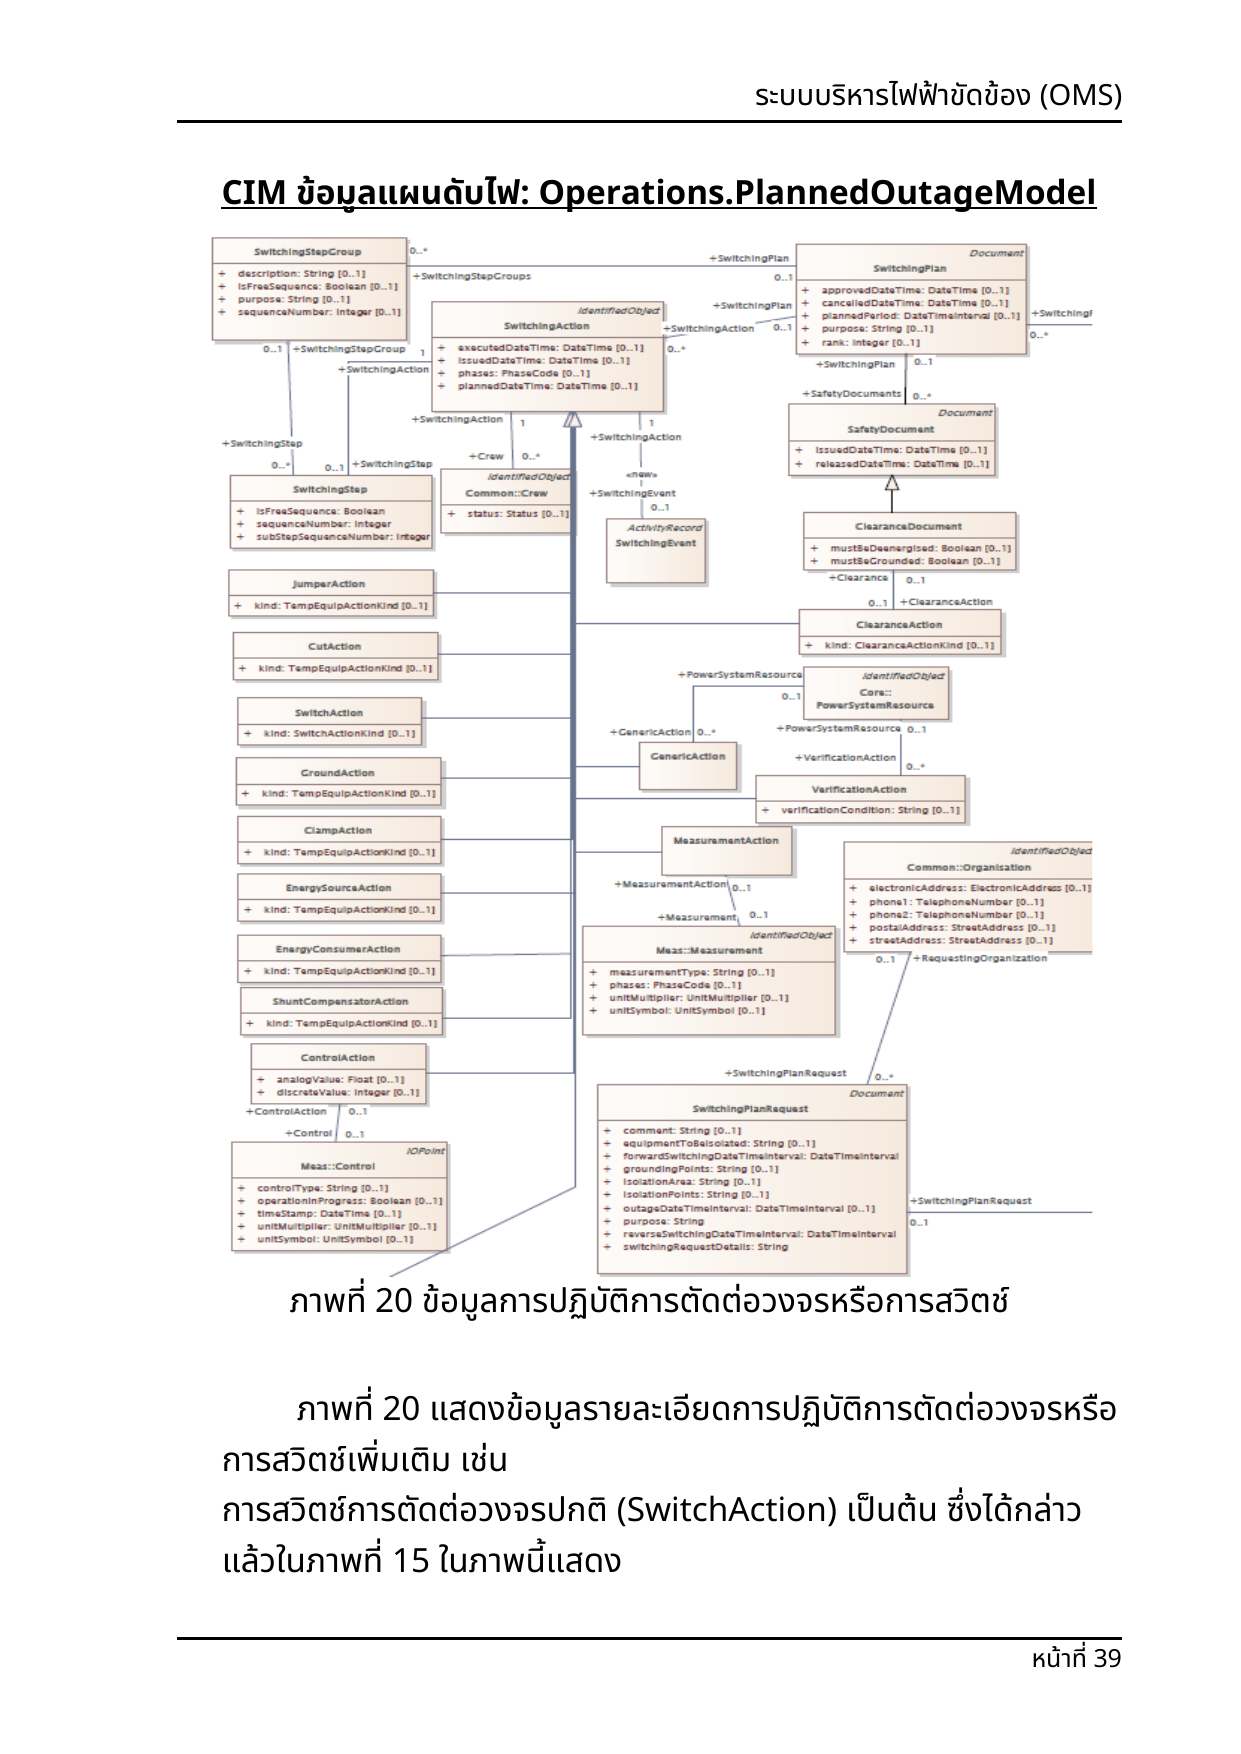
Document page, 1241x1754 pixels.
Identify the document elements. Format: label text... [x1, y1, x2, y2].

text CIM ข้อมูลแผนดับไฟ: Operations.PlannedOutageModel [221, 169, 1122, 219]
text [222, 1385, 1122, 1587]
picture [206, 231, 1093, 1277]
text ภาพที่ 20 ข้อมูลการปฏิบัติการตัดต่อวงจรหรือการสวิตช์ [177, 1277, 1122, 1327]
